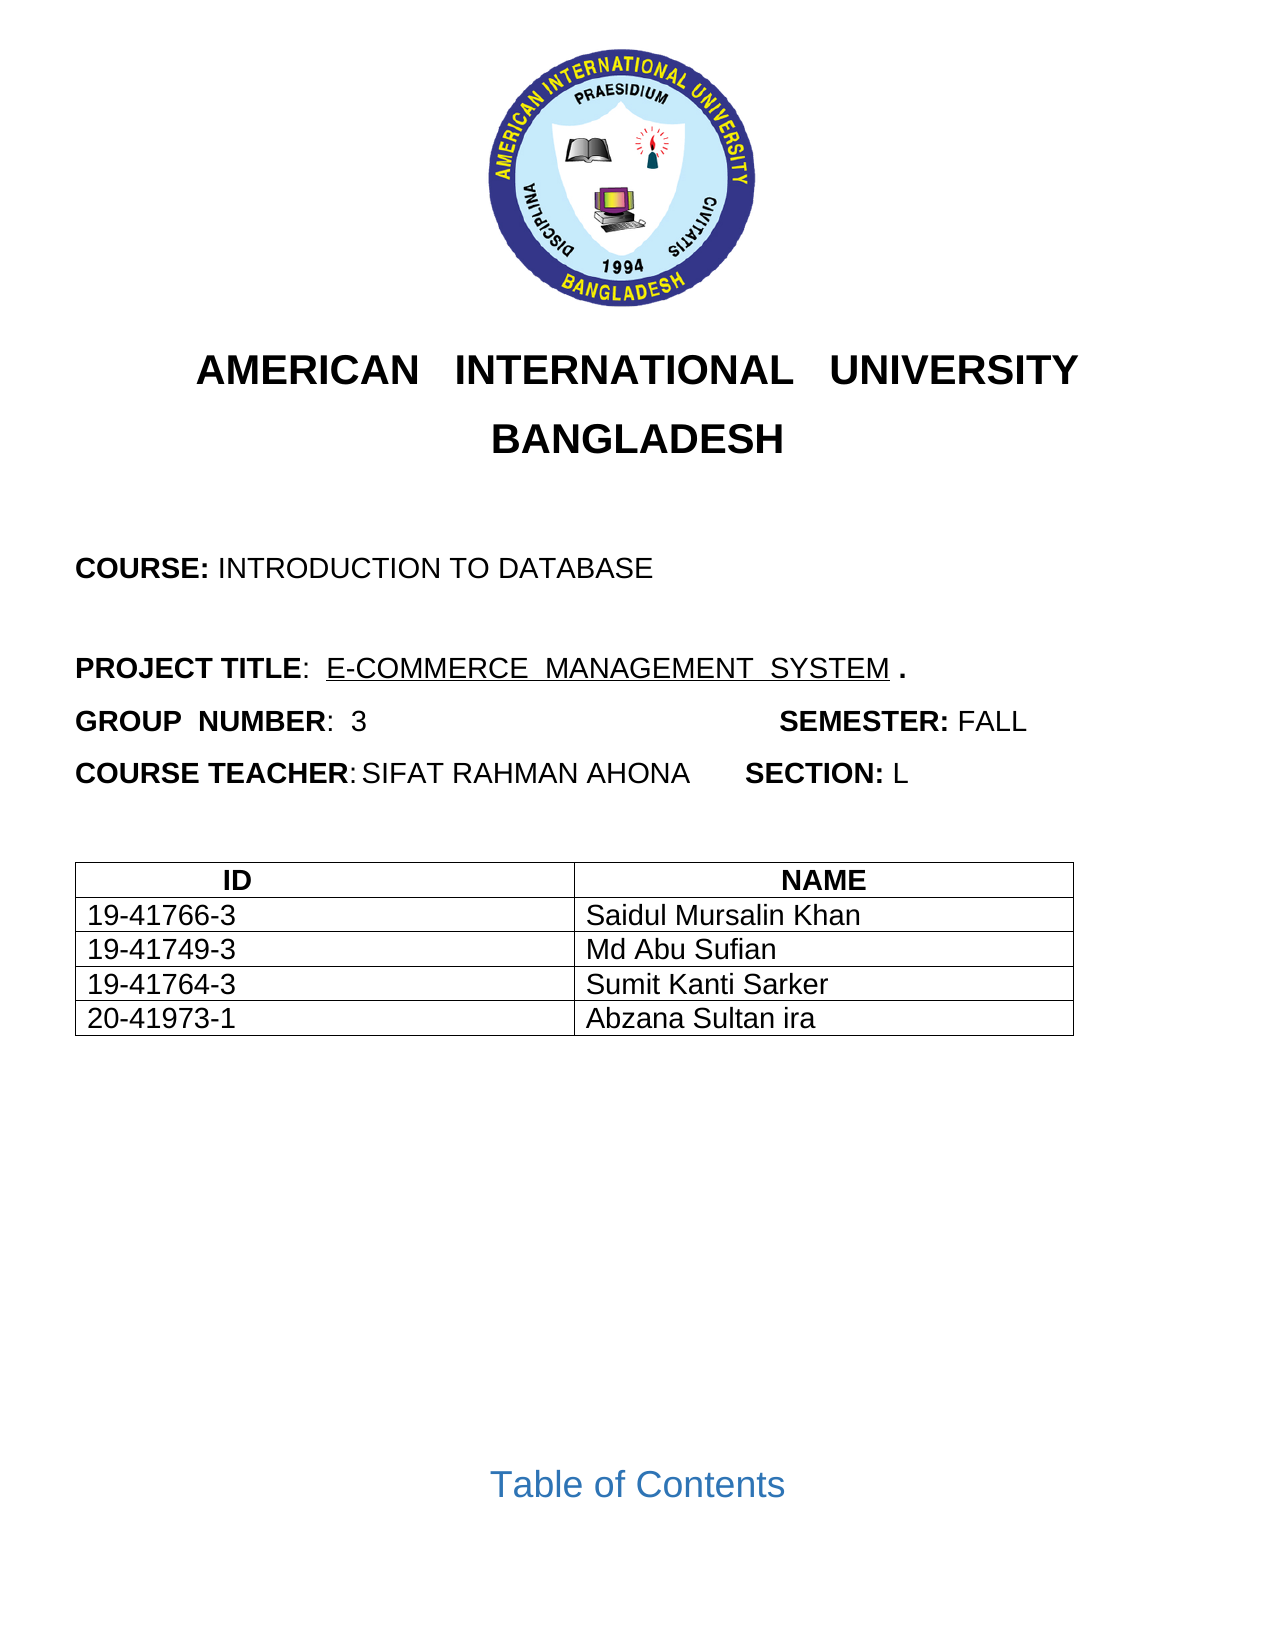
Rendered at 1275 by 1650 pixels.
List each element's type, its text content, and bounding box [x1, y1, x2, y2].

table_cell Md Abu Sufian [575, 932, 1073, 966]
text PROJECT TITLE: E-COMMERCE MANAGEMENT SYSTEM . [75, 651, 1200, 684]
text COURSE TEACHER: SIFAT RAHMAN AHONA SECTION: L [75, 756, 361, 790]
table_cell Sumit Kanti Sarker [575, 967, 1073, 1000]
table_cell 19-41749-3 [76, 932, 574, 966]
table_cell Abzana Sultan ira [575, 1001, 1073, 1035]
text COURSE: INTRODUCTION TO DATABASE [75, 551, 1200, 584]
table_cell 19-41766-3 [76, 898, 574, 931]
table_cell Saidul Mursalin Khan [575, 898, 1073, 931]
table_cell 20-41973-1 [76, 1001, 574, 1035]
text AMERICAN INTERNATIONAL UNIVERSITY [75, 346, 1200, 393]
text GROUP NUMBER: 3 SEMESTER: FALL [75, 703, 1200, 737]
table_cell 19-41764-3 [76, 967, 574, 1000]
text COURSE TEACHER: SIFAT RAHMAN AHONA SECTION: L [690, 756, 1200, 790]
picture [482, 42, 762, 313]
table_header ID [76, 863, 574, 897]
table_header NAME [575, 863, 1073, 897]
text BANGLADESH [75, 414, 1200, 462]
